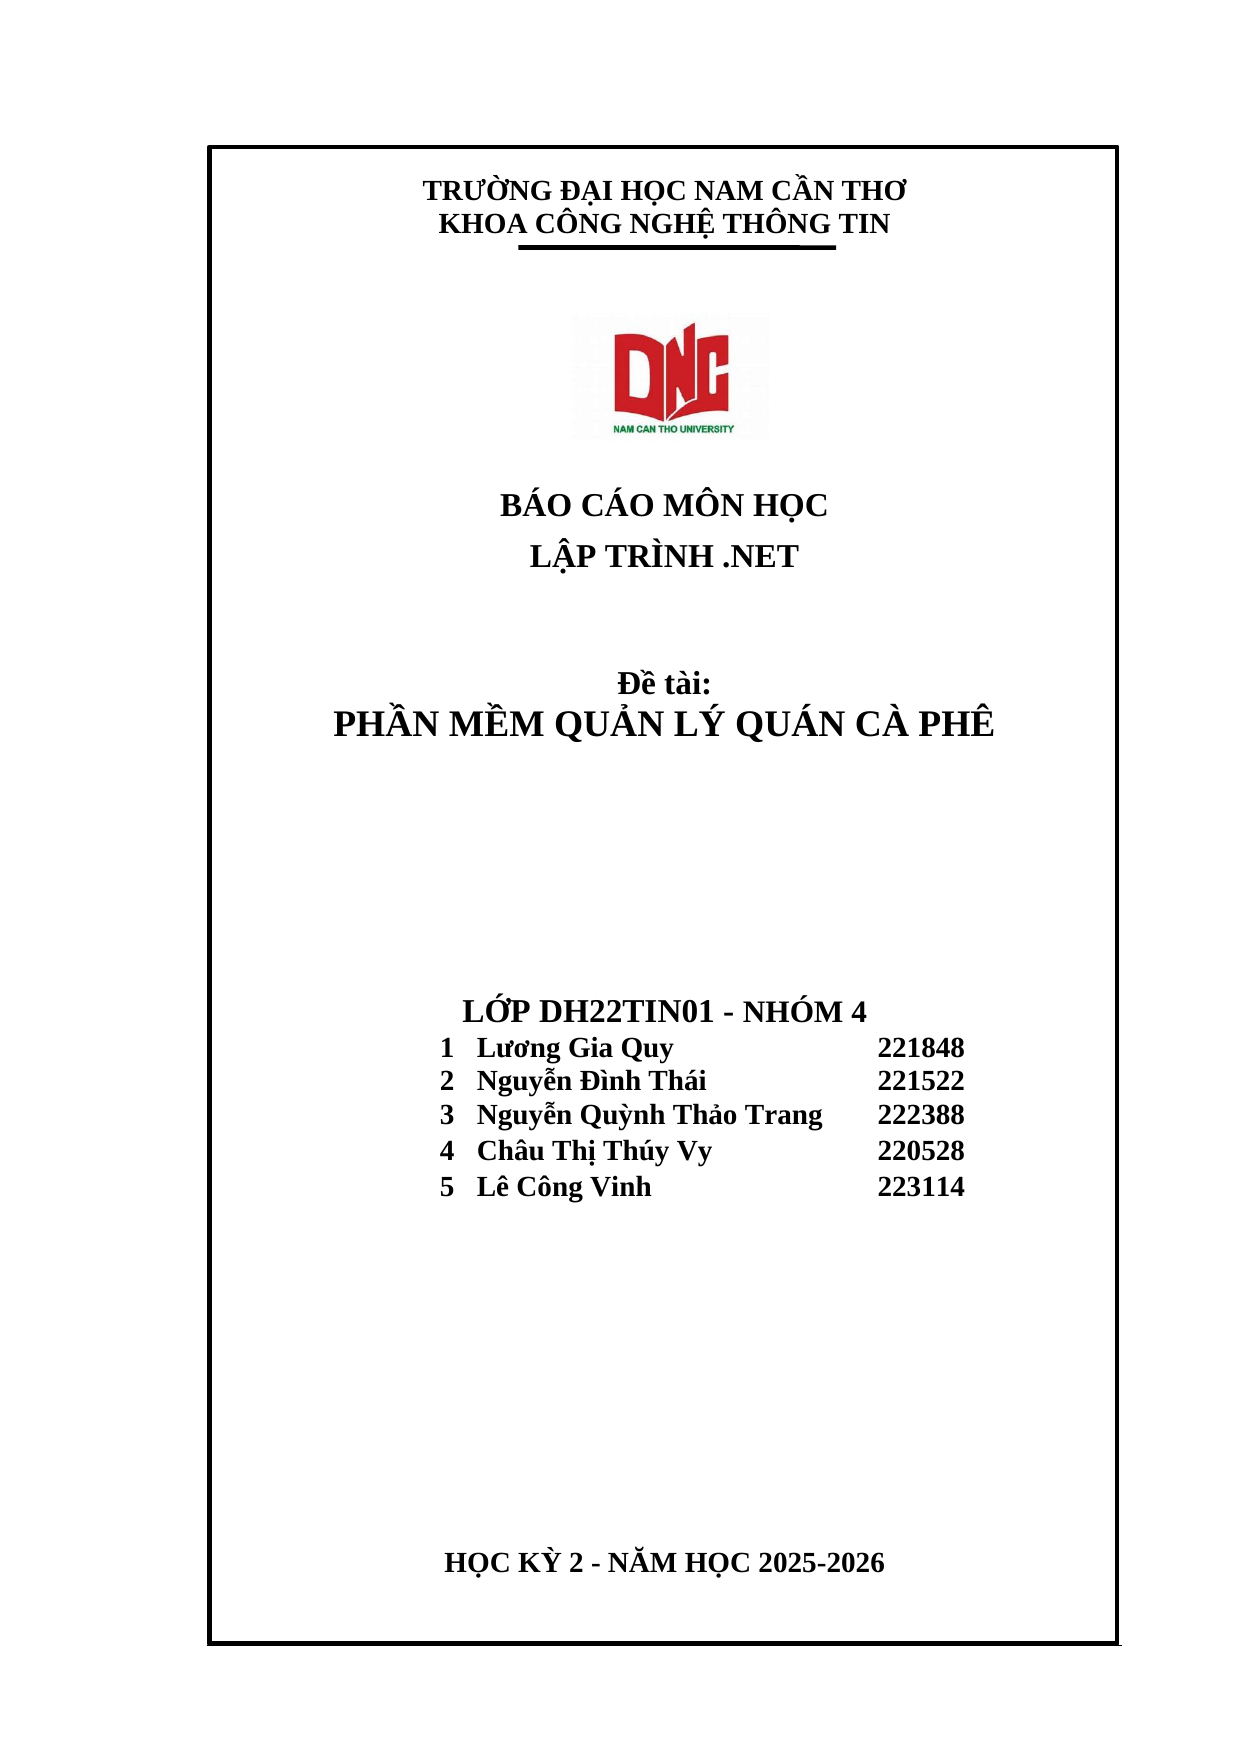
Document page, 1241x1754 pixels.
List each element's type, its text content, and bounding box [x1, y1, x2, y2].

table_cell 223114 [845, 1169, 997, 1203]
table_cell Nguyễn Quỳnh Thảo Trang [465, 1097, 845, 1133]
table_cell 5 [428, 1169, 465, 1203]
table_header 1 [428, 1030, 465, 1063]
table_cell 3 [428, 1097, 465, 1133]
table_cell Nguyễn Đình Thái [465, 1064, 845, 1097]
text KHOA CÔNG NGHỆ THÔNG TIN [212, 206, 1115, 240]
picture [571, 313, 771, 442]
table_cell 222388 [845, 1097, 997, 1133]
text LẬP TRÌNH .NET [212, 536, 1115, 574]
text LỚP DH22TIN01 - NHÓM 4 [212, 992, 1115, 1030]
table_cell 4 [428, 1133, 465, 1169]
table_header Lương Gia Quy [465, 1030, 845, 1063]
text PHẦN MỀM QUẢN LÝ QUÁN CÀ PHÊ [212, 702, 1115, 745]
table_cell 2 [428, 1064, 465, 1097]
table_cell 221522 [845, 1064, 997, 1097]
table_header 221848 [845, 1030, 997, 1063]
text TRƯỜNG ĐẠI HỌC NAM CẦN THƠ [212, 173, 1115, 206]
text HỌC KỲ 2 - NĂM HỌC 2025-2026 [212, 1545, 1115, 1579]
table_cell Châu Thị Thúy Vy [465, 1133, 845, 1169]
text Đề tài: [212, 663, 1115, 702]
table_cell 220528 [845, 1133, 997, 1169]
table_cell Lê Công Vinh [465, 1169, 845, 1203]
text BÁO CÁO MÔN HỌC [212, 485, 1115, 523]
